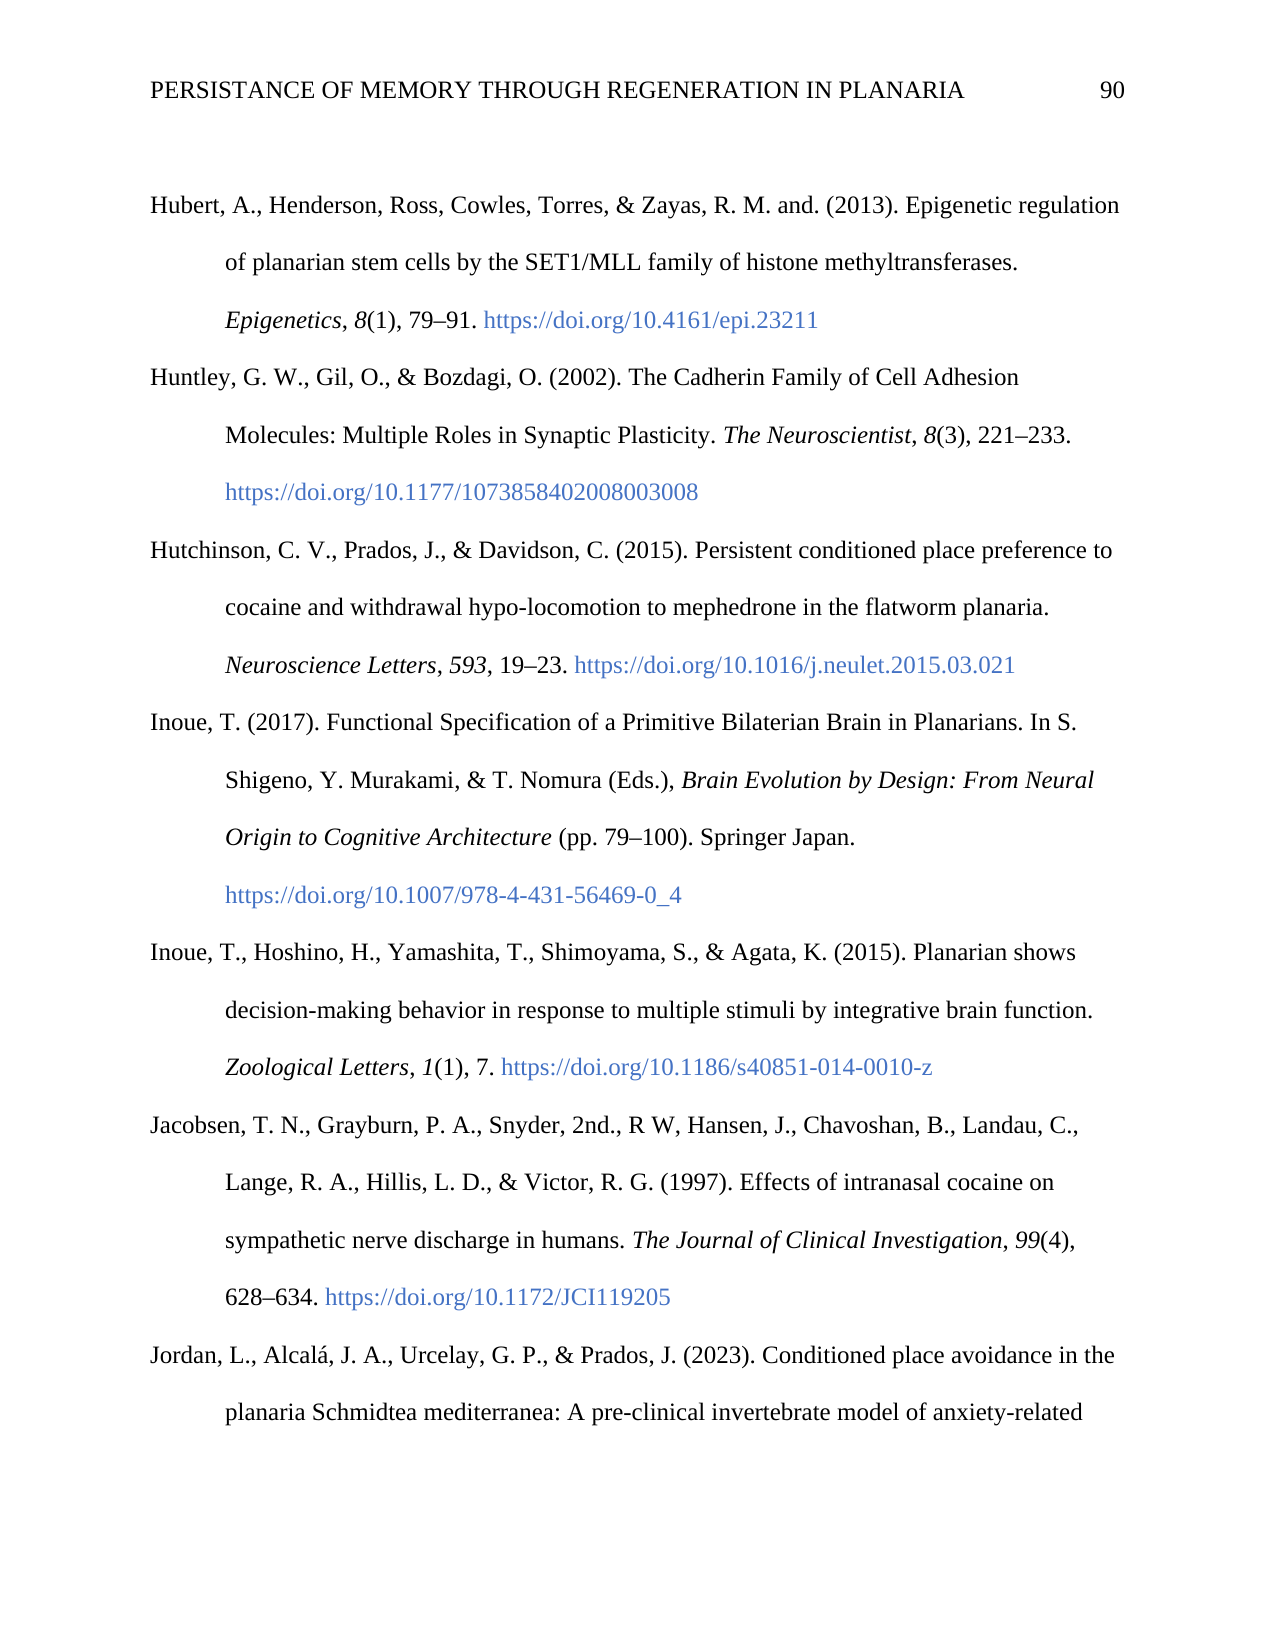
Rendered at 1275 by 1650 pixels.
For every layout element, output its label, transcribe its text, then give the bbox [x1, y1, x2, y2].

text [150, 1340, 1125, 1426]
text Huntley, G. W., Gil, O., & Bozdagi, O. (2002). The Cadherin Family of Cell Adhesion Molecules: Multiple Roles in Synaptic Plasticity. The Neuroscientist, 8(3), 221–233. https://doi.org/10.1177/1073858402008003008 [150, 362, 1125, 506]
text Jacobsen, T. N., Grayburn, P. A., Snyder, 2nd., R W, Hansen, J., Chavoshan, B., Landau, C., Lange, R. A., Hillis, L. D., & Victor, R. G. (1997). Effects of intranasal cocaine on sympathetic nerve discharge in humans. The Journal of Clinical Investigation, 99(4), 628–634. https://doi.org/10.1172/JCI119205 [150, 1110, 1125, 1311]
text Inoue, T., Hoshino, H., Yamashita, T., Shimoyama, S., & Agata, K. (2015). Planarian shows decision-making behavior in response to multiple stimuli by integrative brain function. Zoological Letters, 1(1), 7. https://doi.org/10.1186/s40851-014-0010-z [150, 937, 1125, 1081]
text Hutchinson, C. V., Prados, J., & Davidson, C. (2015). Persistent conditioned place preference to cocaine and withdrawal hypo-locomotion to mephedrone in the flatworm planaria. Neuroscience Letters, 593, 19–23. https://doi.org/10.1016/j.neulet.2015.03.021 [150, 535, 1125, 679]
text Inoue, T. (2017). Functional Specification of a Primitive Bilaterian Brain in Planarians. In S. Shigeno, Y. Murakami, & T. Nomura (Eds.), Brain Evolution by Design: From Neural Origin to Cognitive Architecture (pp. 79–100). Springer Japan. https://doi.org/10.1007/978-4-431-56469-0_4 [150, 707, 1125, 909]
text Hubert, A., Henderson, Ross, Cowles, Torres, & Zayas, R. M. and. (2013). Epigenetic regulation of planarian stem cells by the SET1/MLL family of histone methyltransferases. Epigenetics, 8(1), 79–91. https://doi.org/10.4161/epi.23211 [150, 190, 1125, 334]
